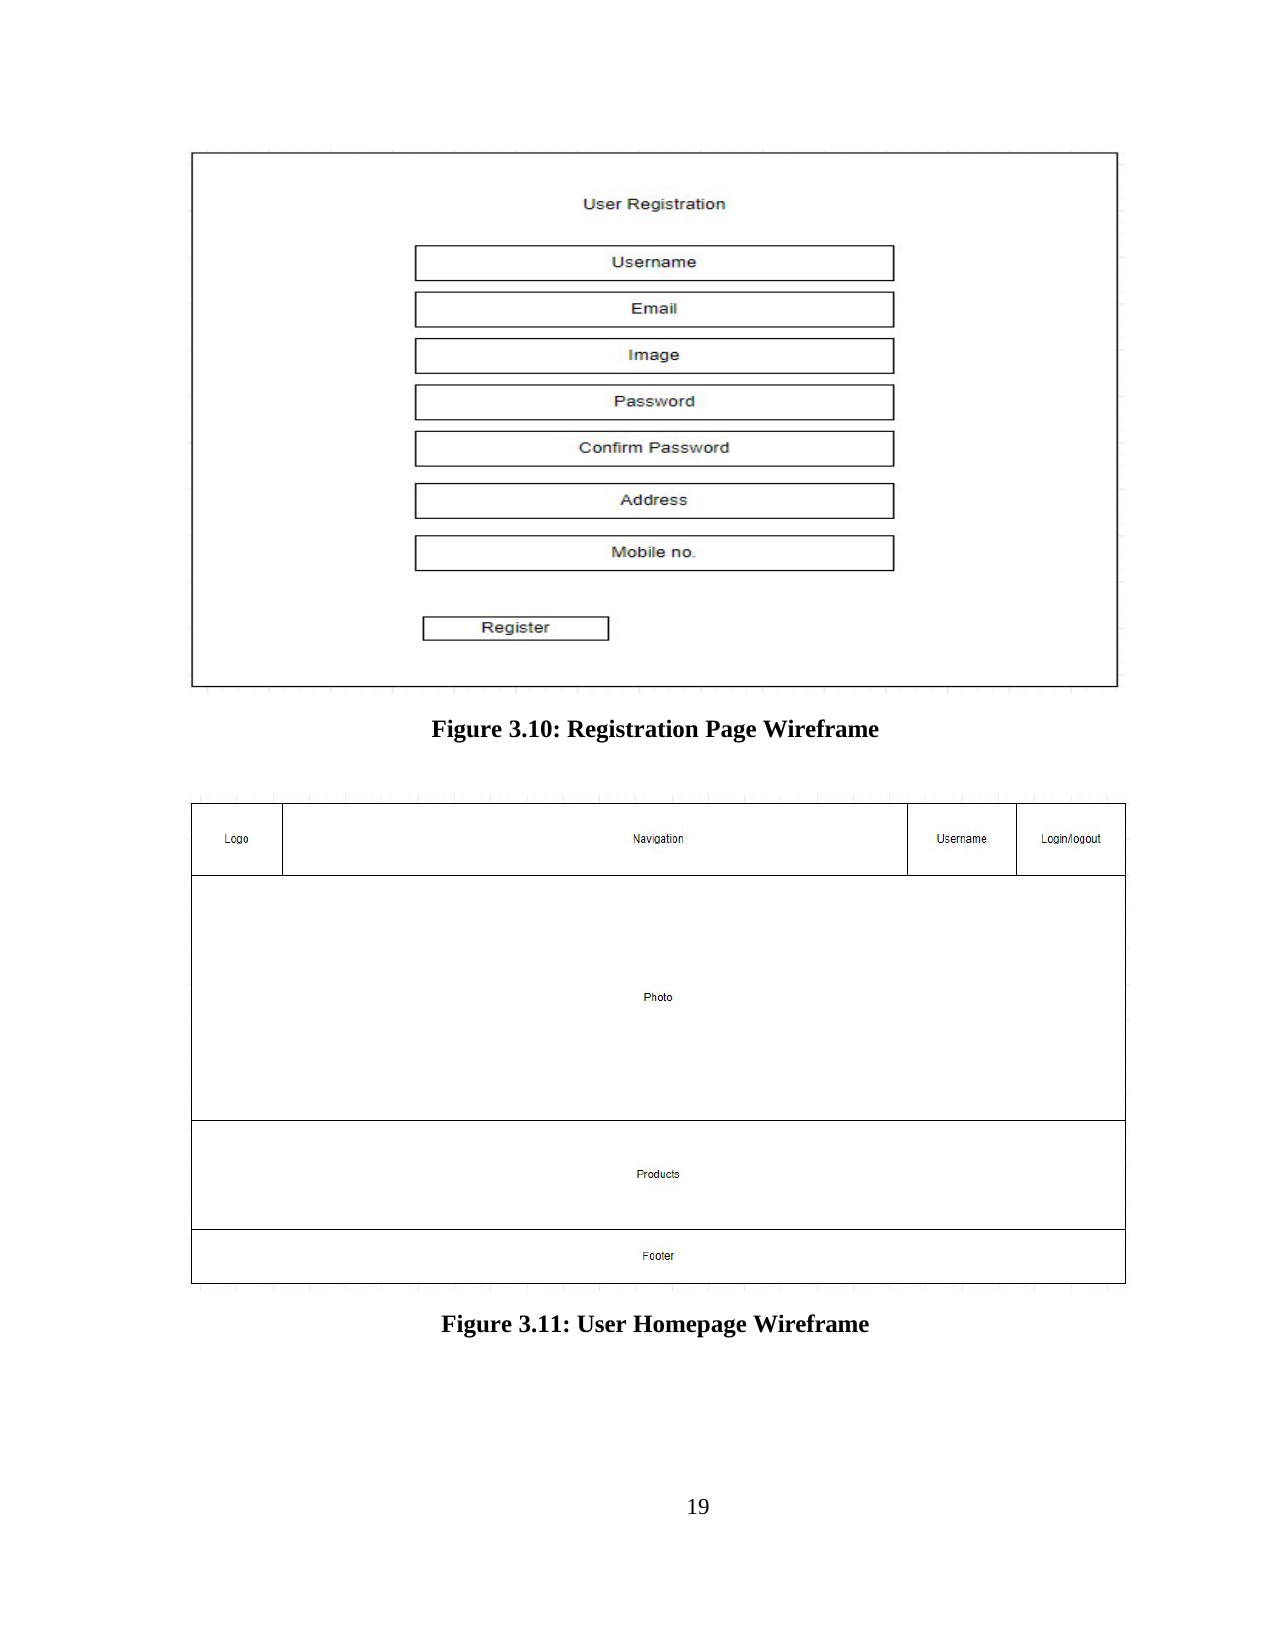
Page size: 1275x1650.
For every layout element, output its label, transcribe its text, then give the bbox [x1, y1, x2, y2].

picture [187, 795, 1130, 1291]
text Figure 3.11: User Homepage Wireframe [441, 811, 1221, 1338]
picture [187, 150, 1125, 693]
text Figure 3.10: Registration Page Wireframe [431, 714, 1221, 743]
